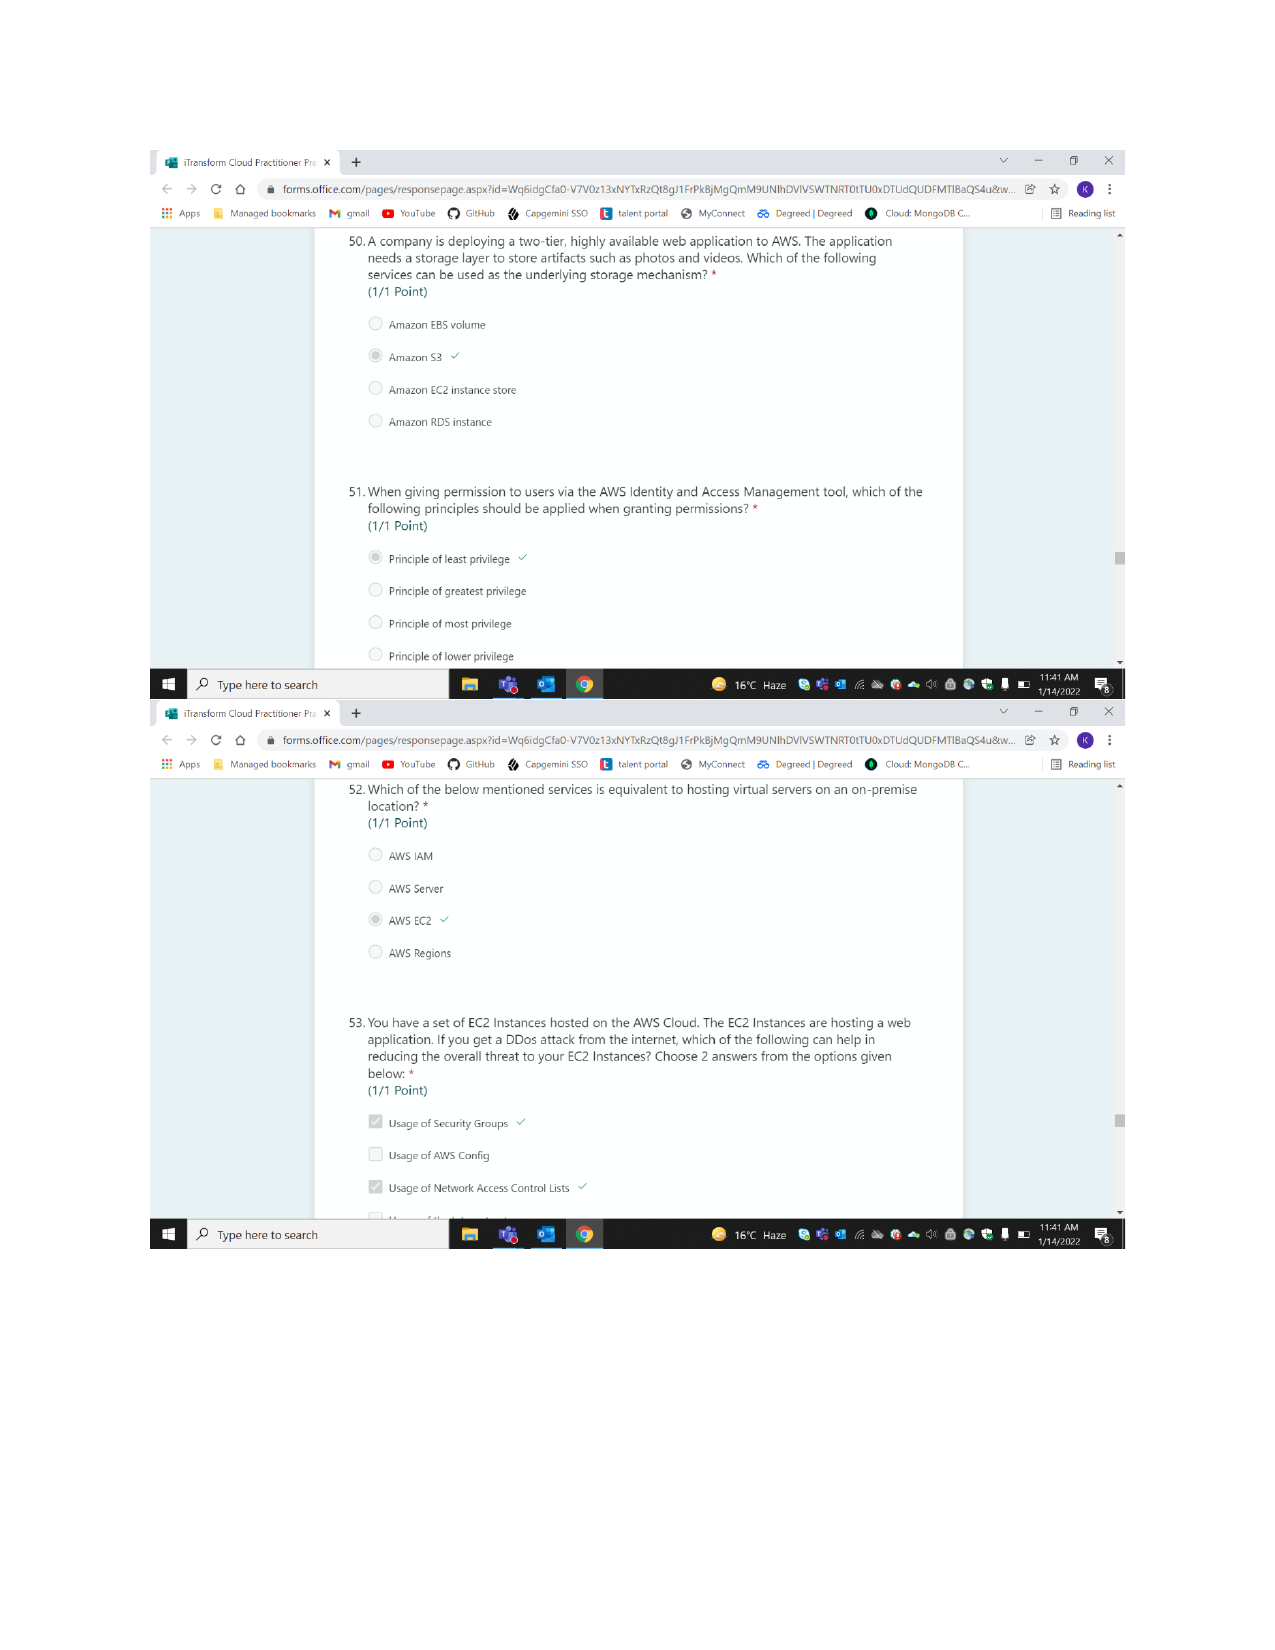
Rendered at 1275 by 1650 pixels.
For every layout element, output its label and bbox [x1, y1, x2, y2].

picture [150, 700, 1125, 1249]
picture [150, 150, 1125, 699]
